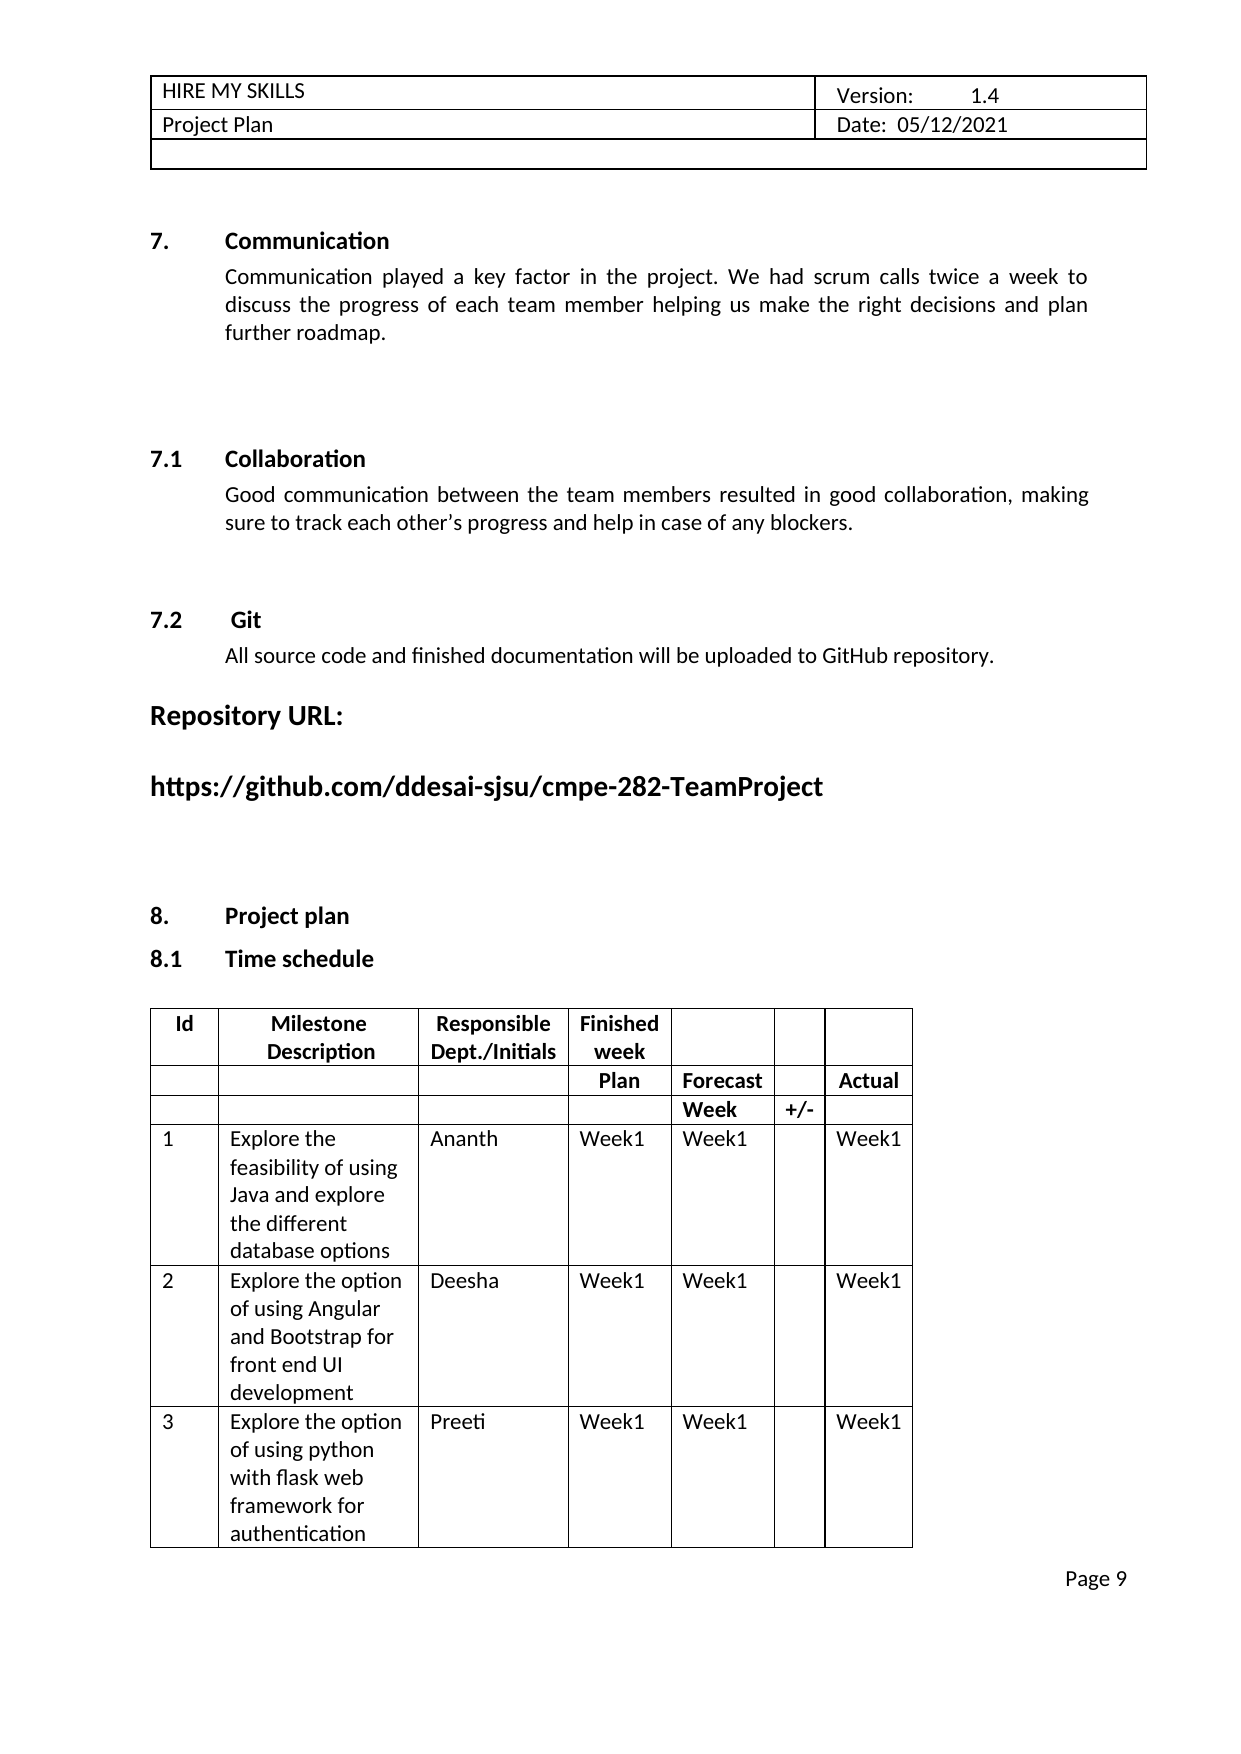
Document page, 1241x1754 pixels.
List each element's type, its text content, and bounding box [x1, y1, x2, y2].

table_cell Explore the option of using Angular and Bootstrap for front end UI development [219, 1266, 418, 1406]
table_cell [419, 1066, 568, 1094]
table_cell Week1 [826, 1407, 912, 1547]
subtitle Time schedule [150, 943, 1090, 974]
table_cell Explore the feasibility of using Java and explore the different database options [219, 1125, 418, 1265]
table_cell Week1 [826, 1125, 912, 1265]
table_cell [219, 1096, 418, 1123]
table_cell 2 [151, 1266, 218, 1406]
text https://github.com/ddesai-sjsu/cmpe-282-TeamProject [150, 768, 1090, 804]
table_cell [775, 1266, 824, 1406]
subtitle Communication [150, 226, 1090, 256]
table_cell Week1 [826, 1266, 912, 1406]
text Good communication between the team members resulted in good collaboration, making sure to track each other’s progress and help in case of any blockers. [225, 480, 1090, 536]
table_cell [826, 1096, 912, 1123]
table_cell Actual [826, 1066, 912, 1094]
subtitle Project plan [150, 901, 1090, 931]
table_cell [775, 1407, 824, 1547]
table_cell Week1 [672, 1125, 774, 1265]
table_cell [151, 1066, 218, 1094]
text All source code and finished documentation will be uploaded to GitHub repository. [150, 641, 1090, 669]
table_header Milestone Description [219, 1009, 418, 1065]
table_cell Week1 [569, 1125, 671, 1265]
table_cell 1 [151, 1125, 218, 1265]
table_header [826, 1009, 912, 1065]
table_cell Week [672, 1096, 774, 1123]
table_header Id [151, 1009, 218, 1065]
table_cell Plan [569, 1066, 671, 1094]
table_cell Forecast [672, 1066, 774, 1094]
table_cell Preeti [419, 1407, 568, 1547]
table_header Finished week [569, 1009, 671, 1065]
subtitle Collaboration [150, 443, 1090, 473]
table_cell Week1 [672, 1266, 774, 1406]
text Communication played a key factor in the project. We had scrum calls twice a week to discuss the progress of each team member helping us make the right decisions and plan further roadmap. [225, 262, 1090, 346]
table_cell +/- [775, 1096, 824, 1123]
table_cell [775, 1125, 824, 1265]
subtitle Git [150, 604, 1090, 635]
table_cell [219, 1066, 418, 1094]
table_cell Week1 [569, 1266, 671, 1406]
table_cell 3 [151, 1407, 218, 1547]
table_cell [151, 1096, 218, 1123]
table_cell [569, 1096, 671, 1123]
text Repository URL: [150, 697, 1090, 733]
table_header [672, 1009, 774, 1065]
table_cell Ananth [419, 1125, 568, 1265]
table_cell [775, 1066, 824, 1094]
table_header [775, 1009, 824, 1065]
table_header Responsible Dept./Initials [419, 1009, 568, 1065]
table_cell [419, 1096, 568, 1123]
table_cell Week1 [569, 1407, 671, 1547]
table_cell Week1 [672, 1407, 774, 1547]
table_cell Explore the option of using python with flask web framework for authentication [219, 1407, 418, 1547]
table_cell Deesha [419, 1266, 568, 1406]
